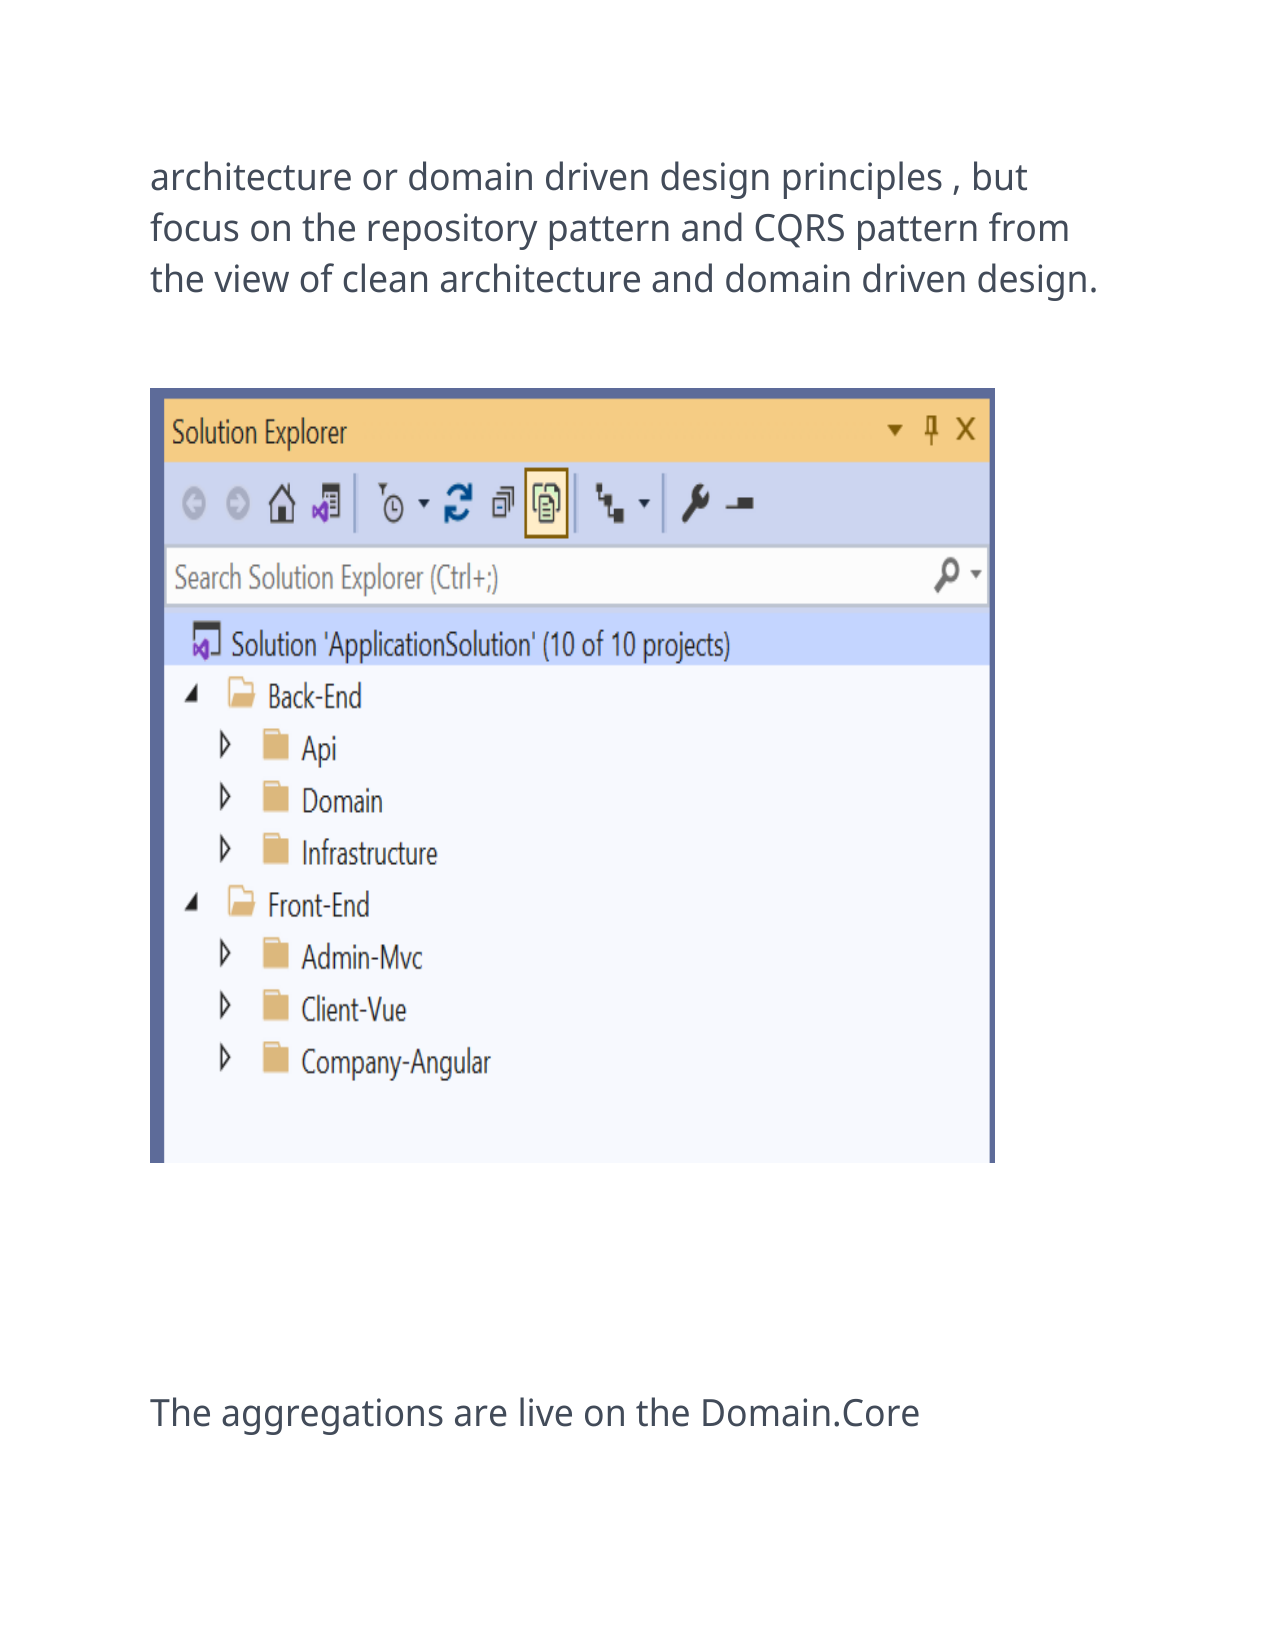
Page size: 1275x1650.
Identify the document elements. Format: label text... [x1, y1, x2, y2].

text The aggregations are live on the Domain.Core [150, 1386, 1125, 1437]
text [150, 150, 1125, 303]
picture [150, 388, 995, 1163]
